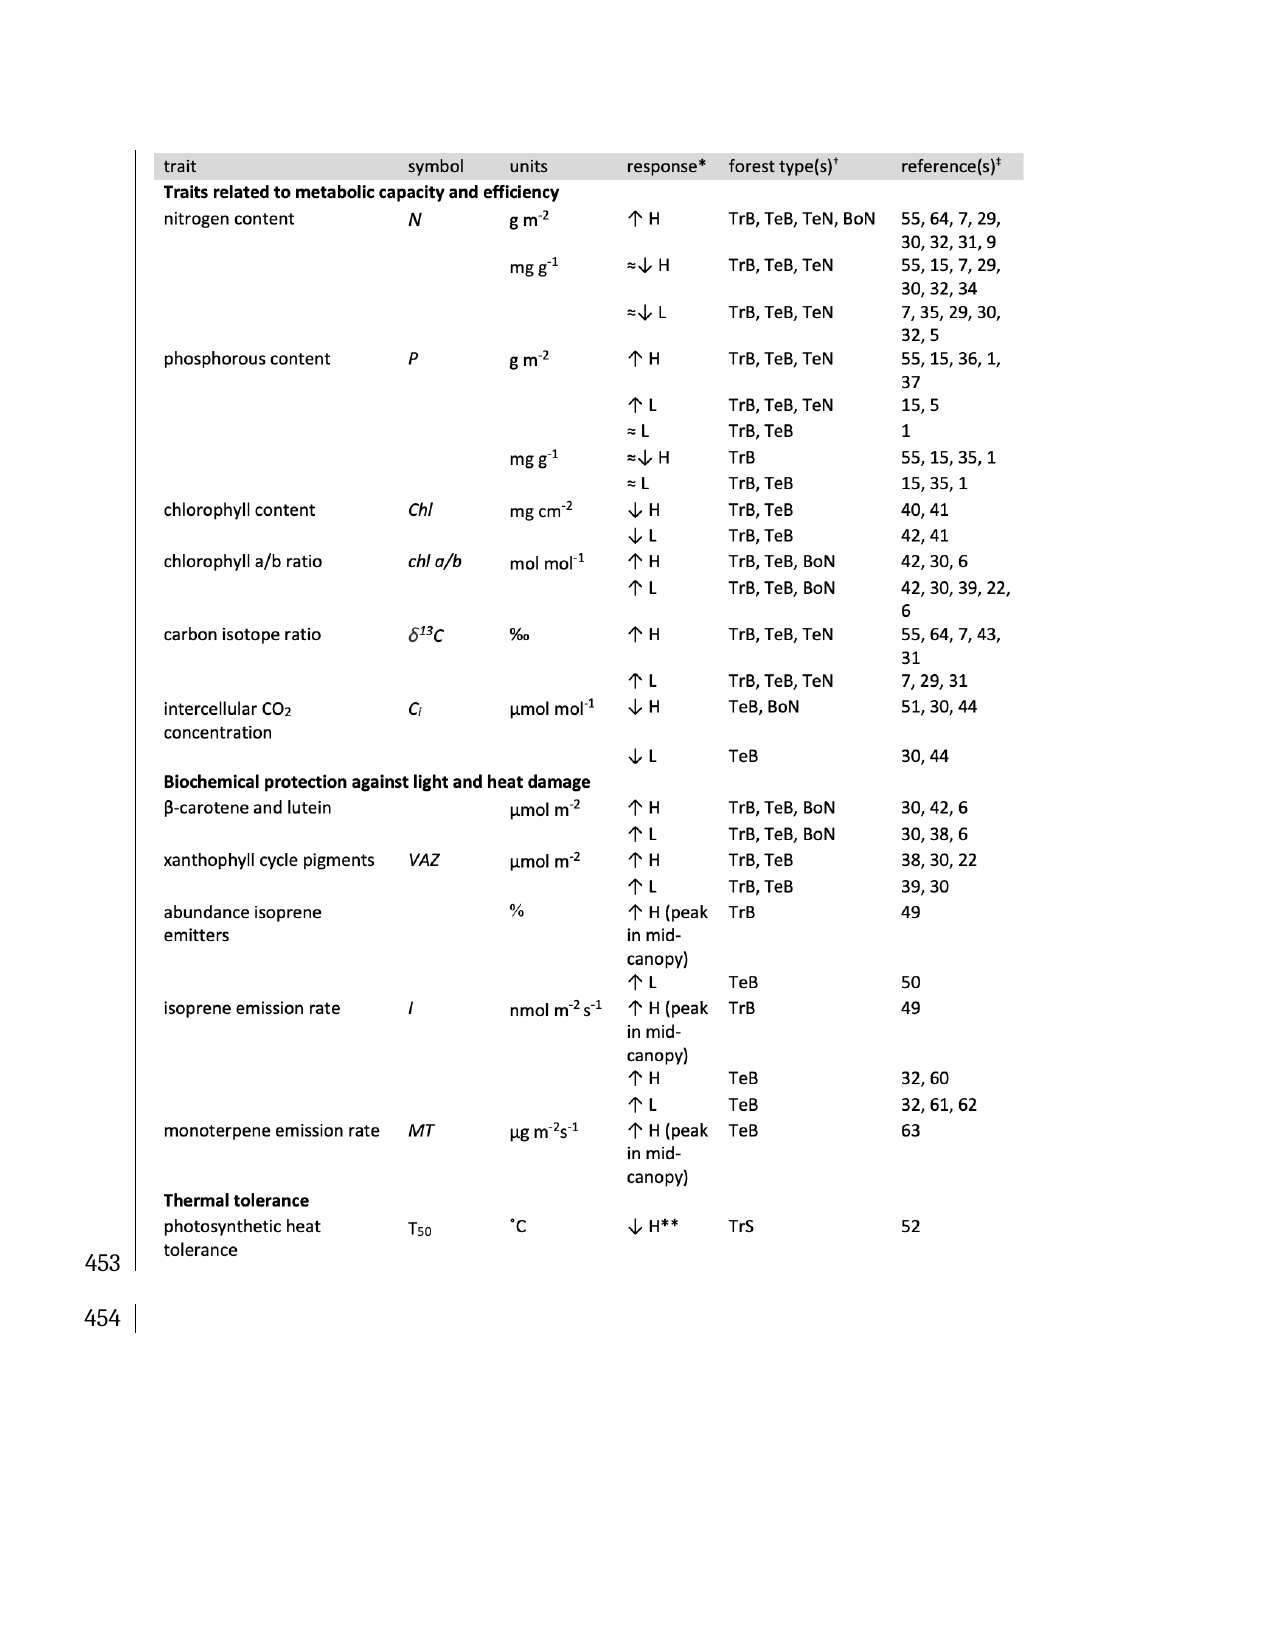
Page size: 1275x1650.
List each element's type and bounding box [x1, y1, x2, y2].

picture [150, 150, 1025, 1271]
